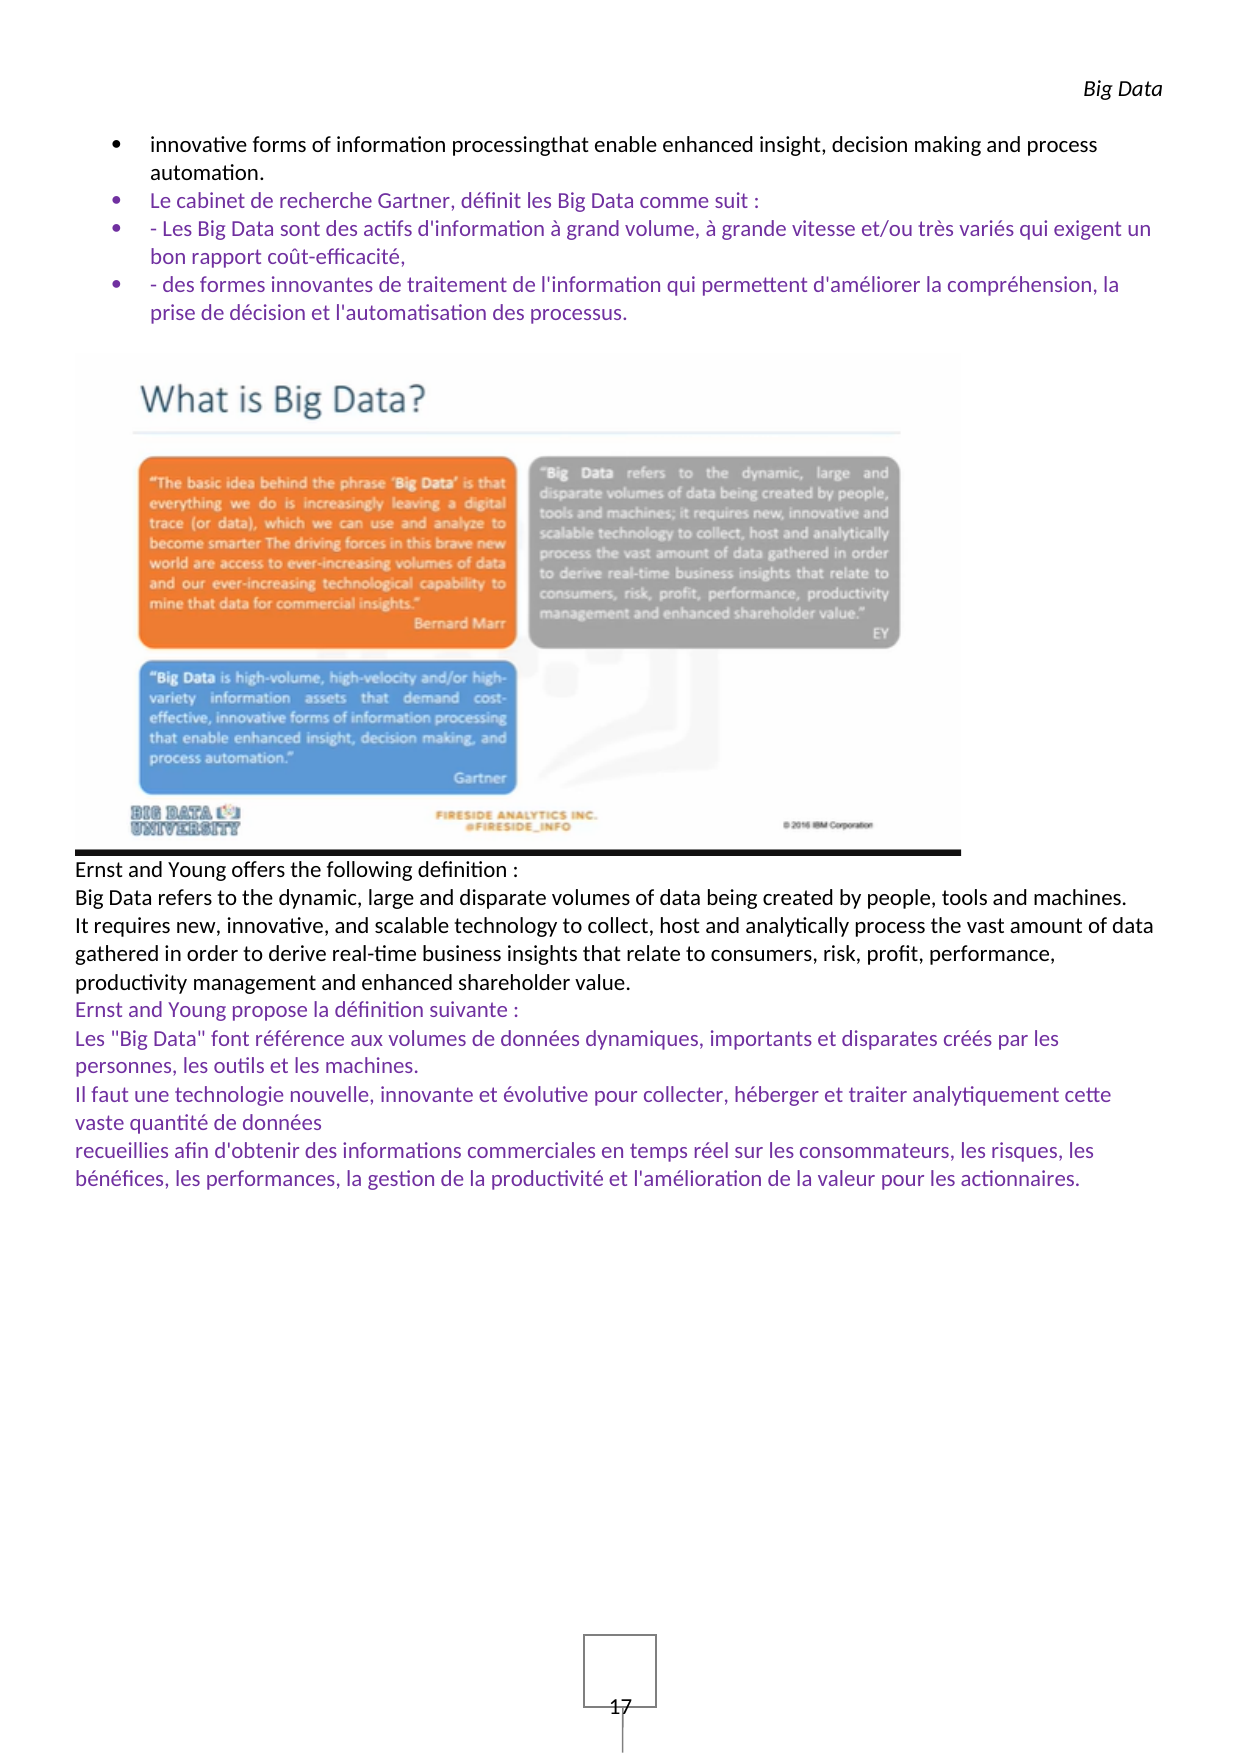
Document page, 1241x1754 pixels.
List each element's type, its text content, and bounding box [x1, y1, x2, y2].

text It requires new, innovative, and scalable technology to collect, host and analytically process the vast amount of data [75, 912, 1165, 939]
list - des formes innovantes de traitement de l'information qui permettent d'améliorer la compréhension, la prise de décision et l'automatisation des processus. [112, 270, 1165, 326]
text Ernst and Young offers the following definition : [75, 856, 1165, 883]
list Le cabinet de recherche Gartner, définit les Big Data comme suit : [112, 186, 1165, 214]
text gathered in order to derive real-time business insights that relate to consumers, risk, profit, performance, productivity management and enhanced shareholder value. [75, 939, 1165, 996]
text Il faut une technologie nouvelle, innovante et évolutive pour collecter, héberger et traiter analytiquement cette vaste quantité de données [75, 1080, 1165, 1136]
picture [75, 353, 962, 856]
text recueillies afin d'obtenir des informations commerciales en temps réel sur les consommateurs, les risques, les bénéfices, les performances, la gestion de la productivité et l'amélioration de la valeur pour les actionnaires. [75, 1136, 1165, 1192]
text Ernst and Young propose la définition suivante : [75, 996, 1165, 1024]
list innovative forms of information processingthat enable enhanced insight, decision making and process automation. [112, 130, 1165, 186]
text Les "Big Data" font référence aux volumes de données dynamiques, importants et disparates créés par les personnes, les outils et les machines. [75, 1024, 1165, 1080]
text Big Data refers to the dynamic, large and disparate volumes of data being created by people, tools and machines. [75, 883, 1165, 912]
list - Les Big Data sont des actifs d'information à grand volume, à grande vitesse et/ou très variés qui exigent un bon rapport coût-efficacité, [112, 214, 1165, 270]
